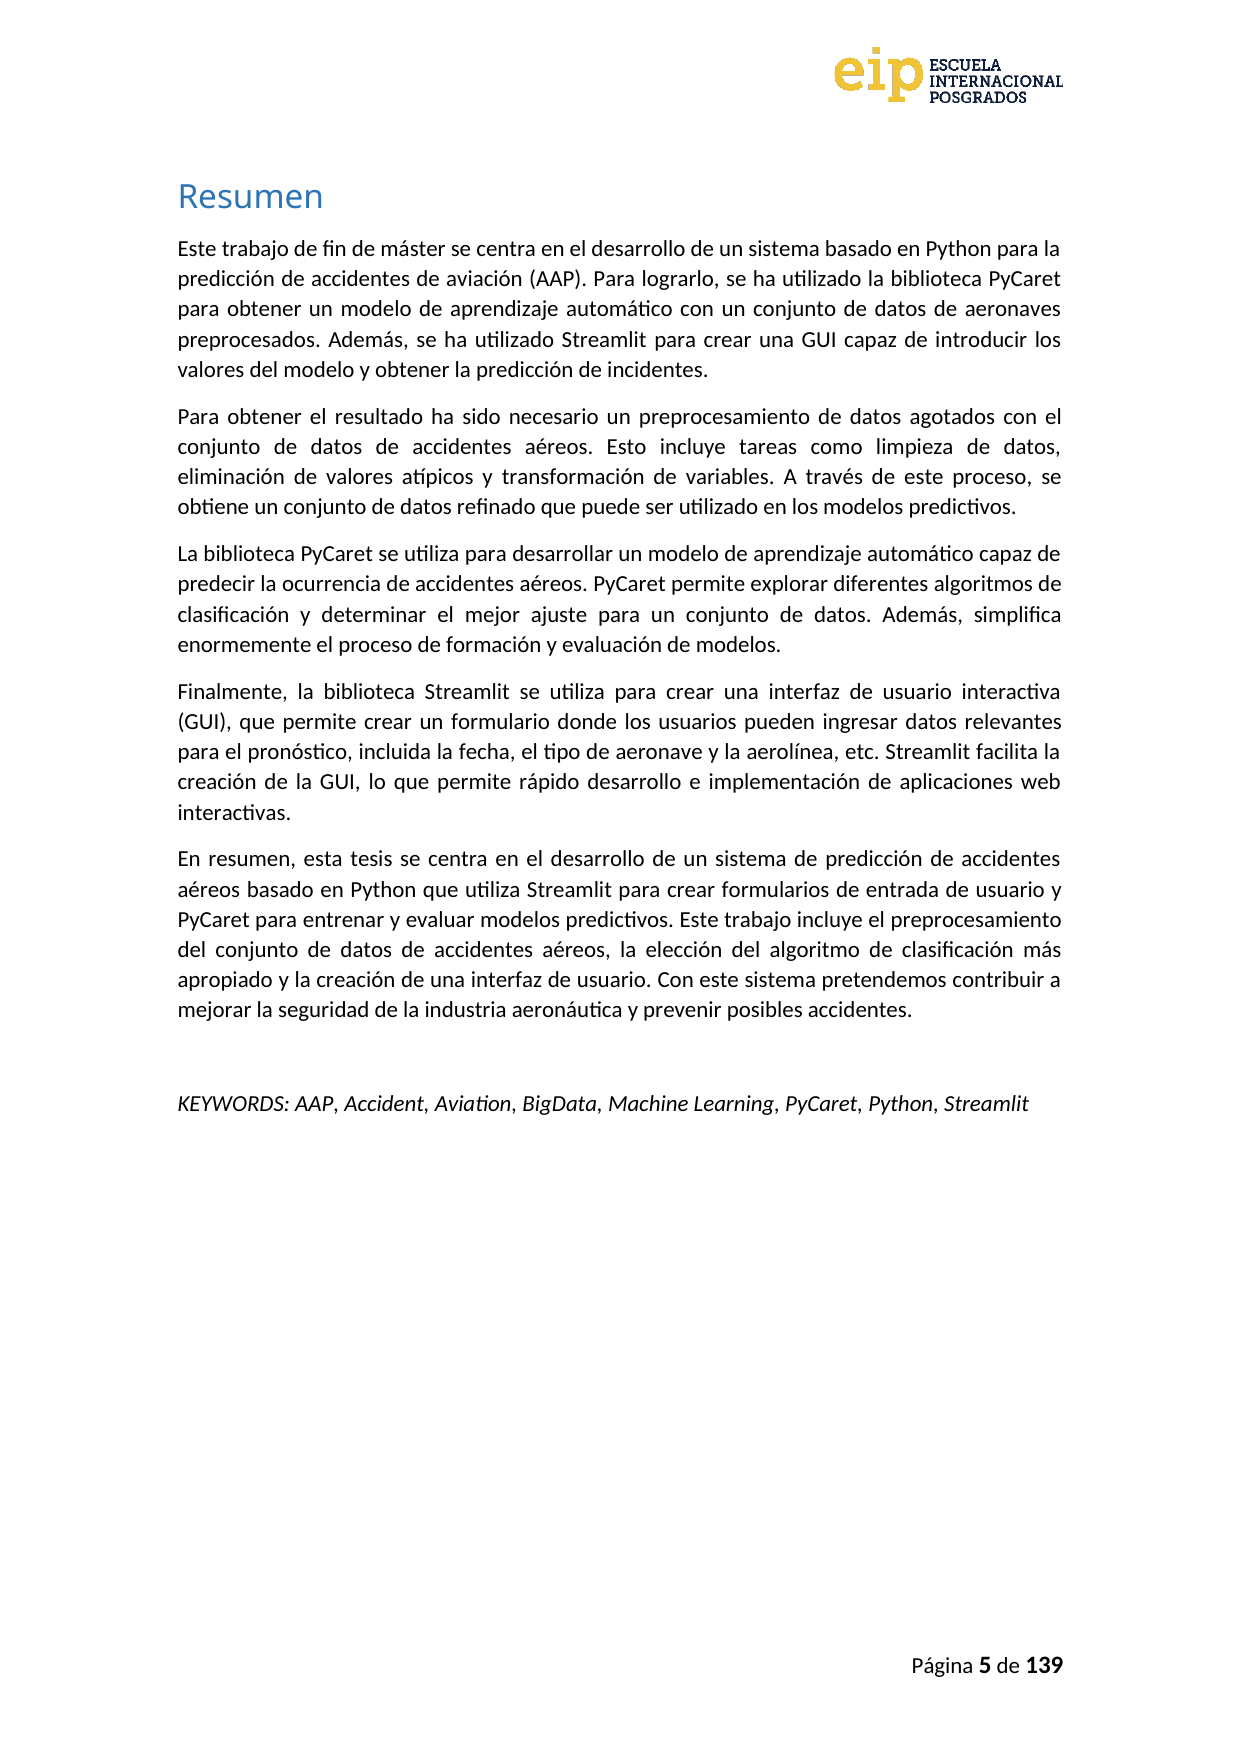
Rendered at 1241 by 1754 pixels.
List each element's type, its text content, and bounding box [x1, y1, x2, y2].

text La biblioteca PyCaret se utiliza para desarrollar un modelo de aprendizaje automático capaz de predecir la ocurrencia de accidentes aéreos. PyCaret permite explorar diferentes algoritmos de clasificación y determinar el mejor ajuste para un conjunto de datos. Además, simplifica enormemente el proceso de formación y evaluación de modelos. [177, 539, 1063, 658]
text KEYWORDS: AAP, Accident, Aviation, BigData, Machine Learning, PyCaret, Python, Streamlit [177, 1089, 1063, 1117]
text Para obtener el resultado ha sido necesario un preprocesamiento de datos agotados con el conjunto de datos de accidentes aéreos. Esto incluye tareas como limpieza de datos, eliminación de valores atípicos y transformación de variables. A través de este proceso, se obtiene un conjunto de datos refinado que puede ser utilizado en los modelos predictivos. [177, 402, 1063, 520]
text Finalmente, la biblioteca Streamlit se utiliza para crear una interfaz de usuario interactiva (GUI), que permite crear un formulario donde los usuarios pueden ingresar datos relevantes para el pronóstico, incluida la fecha, el tipo de aeronave y la aerolínea, etc. Streamlit facilita la creación de la GUI, lo que permite rápido desarrollo e implementación de aplicaciones web interactivas. [177, 677, 1063, 826]
text En resumen, esta tesis se centra en el desarrollo de un sistema de predicción de accidentes aéreos basado en Python que utiliza Streamlit para crear formularios de entrada de usuario y PyCaret para entrenar y evaluar modelos predictivos. Este trabajo incluye el preprocesamiento del conjunto de datos de accidentes aéreos, la elección del algoritmo de clasificación más apropiado y la creación de una interfaz de usuario. Con este sistema pretendemos contribuir a mejorar la seguridad de la industria aeronáutica y prevenir posibles accidentes. [177, 844, 1063, 1023]
picture [834, 47, 1063, 103]
subtitle Resumen [177, 173, 1063, 218]
text Este trabajo de fin de máster se centra en el desarrollo de un sistema basado en Python para la predicción de accidentes de aviación (AAP). Para lograrlo, se ha utilizado la biblioteca PyCaret para obtener un modelo de aprendizaje automático con un conjunto de datos de aeronaves preprocesados. Además, se ha utilizado Streamlit para crear una GUI capaz de introducir los valores del modelo y obtener la predicción de incidentes. [177, 234, 1063, 383]
